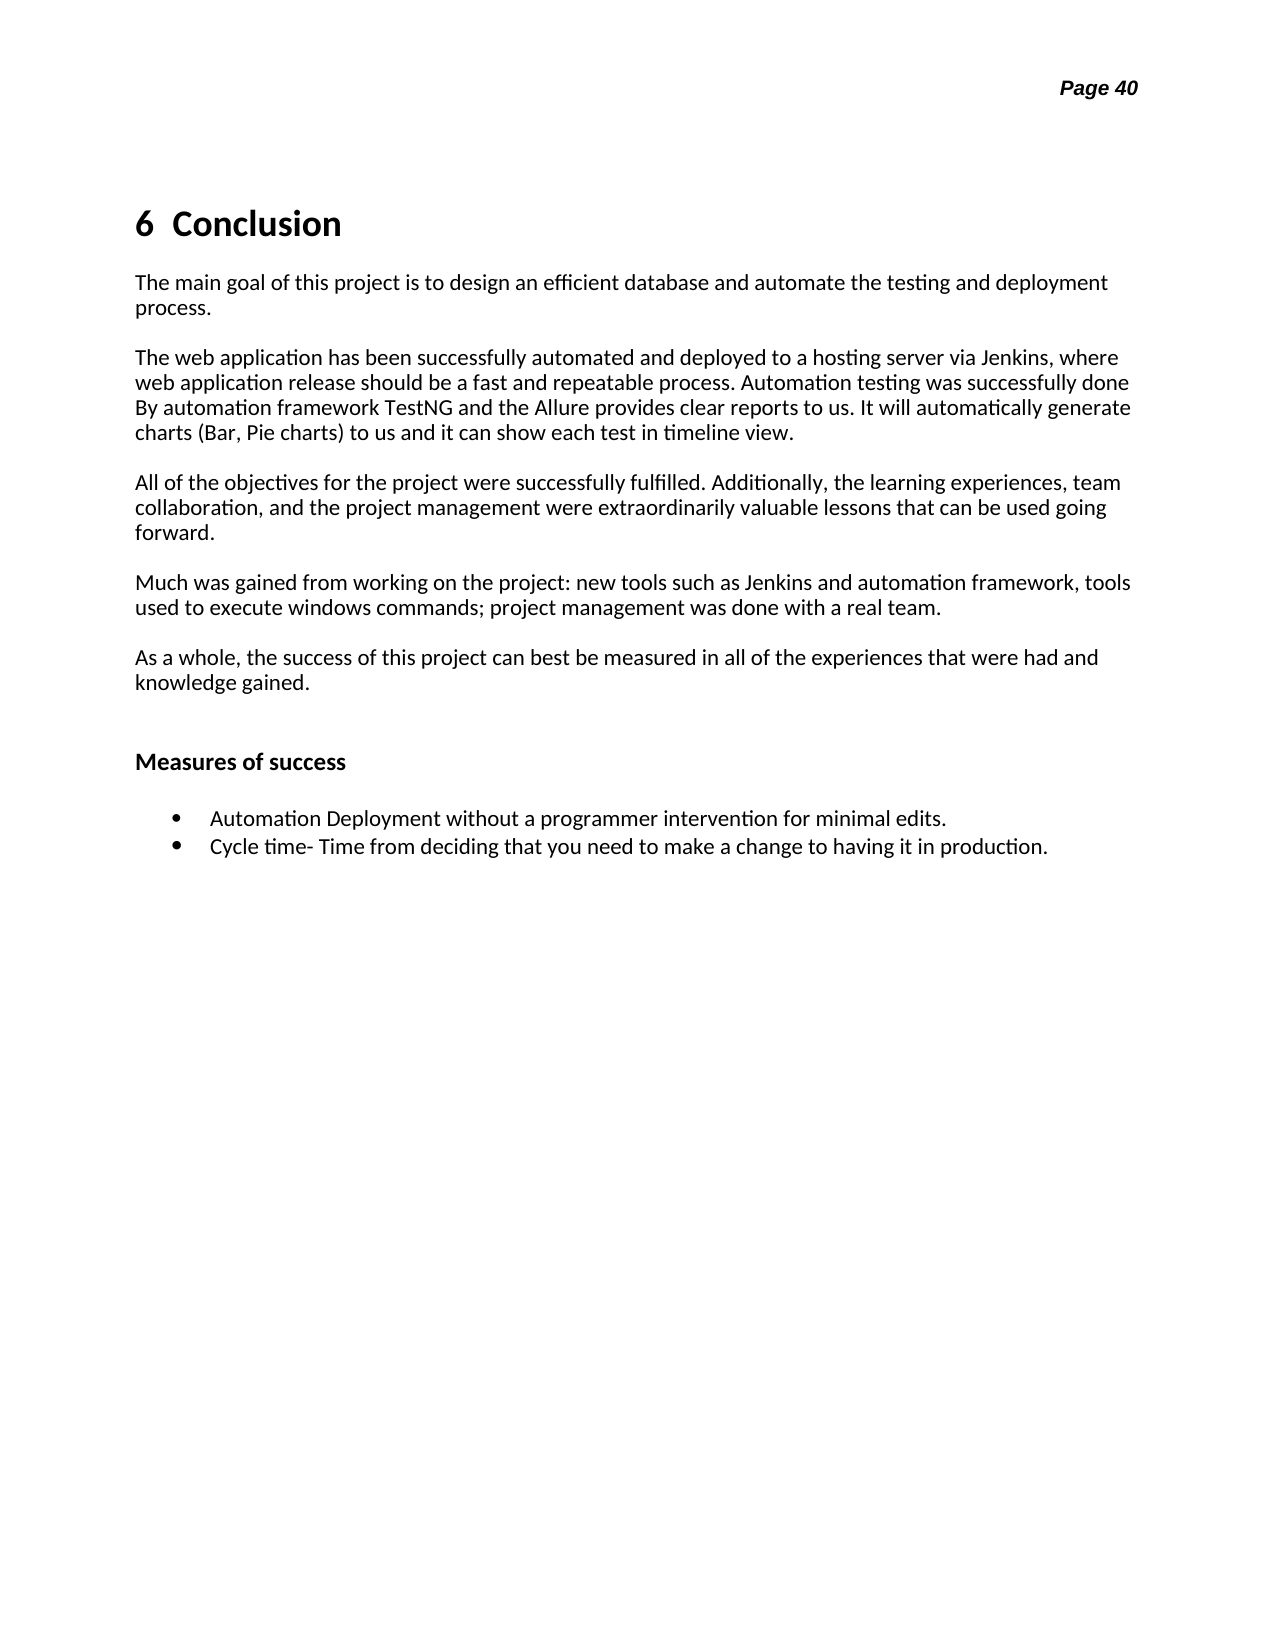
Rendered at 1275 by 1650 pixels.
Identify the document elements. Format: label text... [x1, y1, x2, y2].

subtitle Conclusion [135, 200, 1140, 246]
text The main goal of this project is to design an efficient database and automate the testing and deployment process. [135, 271, 1140, 321]
text All of the objectives for the project were successfully fulfilled. Additionally, the learning experiences, team collaboration, and the project management were extraordinarily valuable lessons that can be used going forward. [135, 471, 1140, 546]
text Much was gained from working on the project: new tools such as Jenkins and automation framework, tools used to execute windows commands; project management was done with a real team. [135, 571, 1140, 621]
text Measures of success [135, 746, 1140, 776]
text By automation framework TestNG and the Allure provides clear reports to us. It will automatically generate charts (Bar, Pie charts) to us and it can show each test in timeline view. [135, 396, 1140, 446]
list Automation Deployment without a programmer intervention for minimal edits. [172, 804, 1140, 832]
text The web application has been successfully automated and deployed to a hosting server via Jenkins, where web application release should be a fast and repeatable process. Automation testing was successfully done [135, 346, 1140, 396]
list Cycle time- Time from deciding that you need to make a change to having it in production. [172, 832, 1140, 860]
text As a whole, the success of this project can best be measured in all of the experiences that were had and knowledge gained. [135, 646, 1140, 696]
